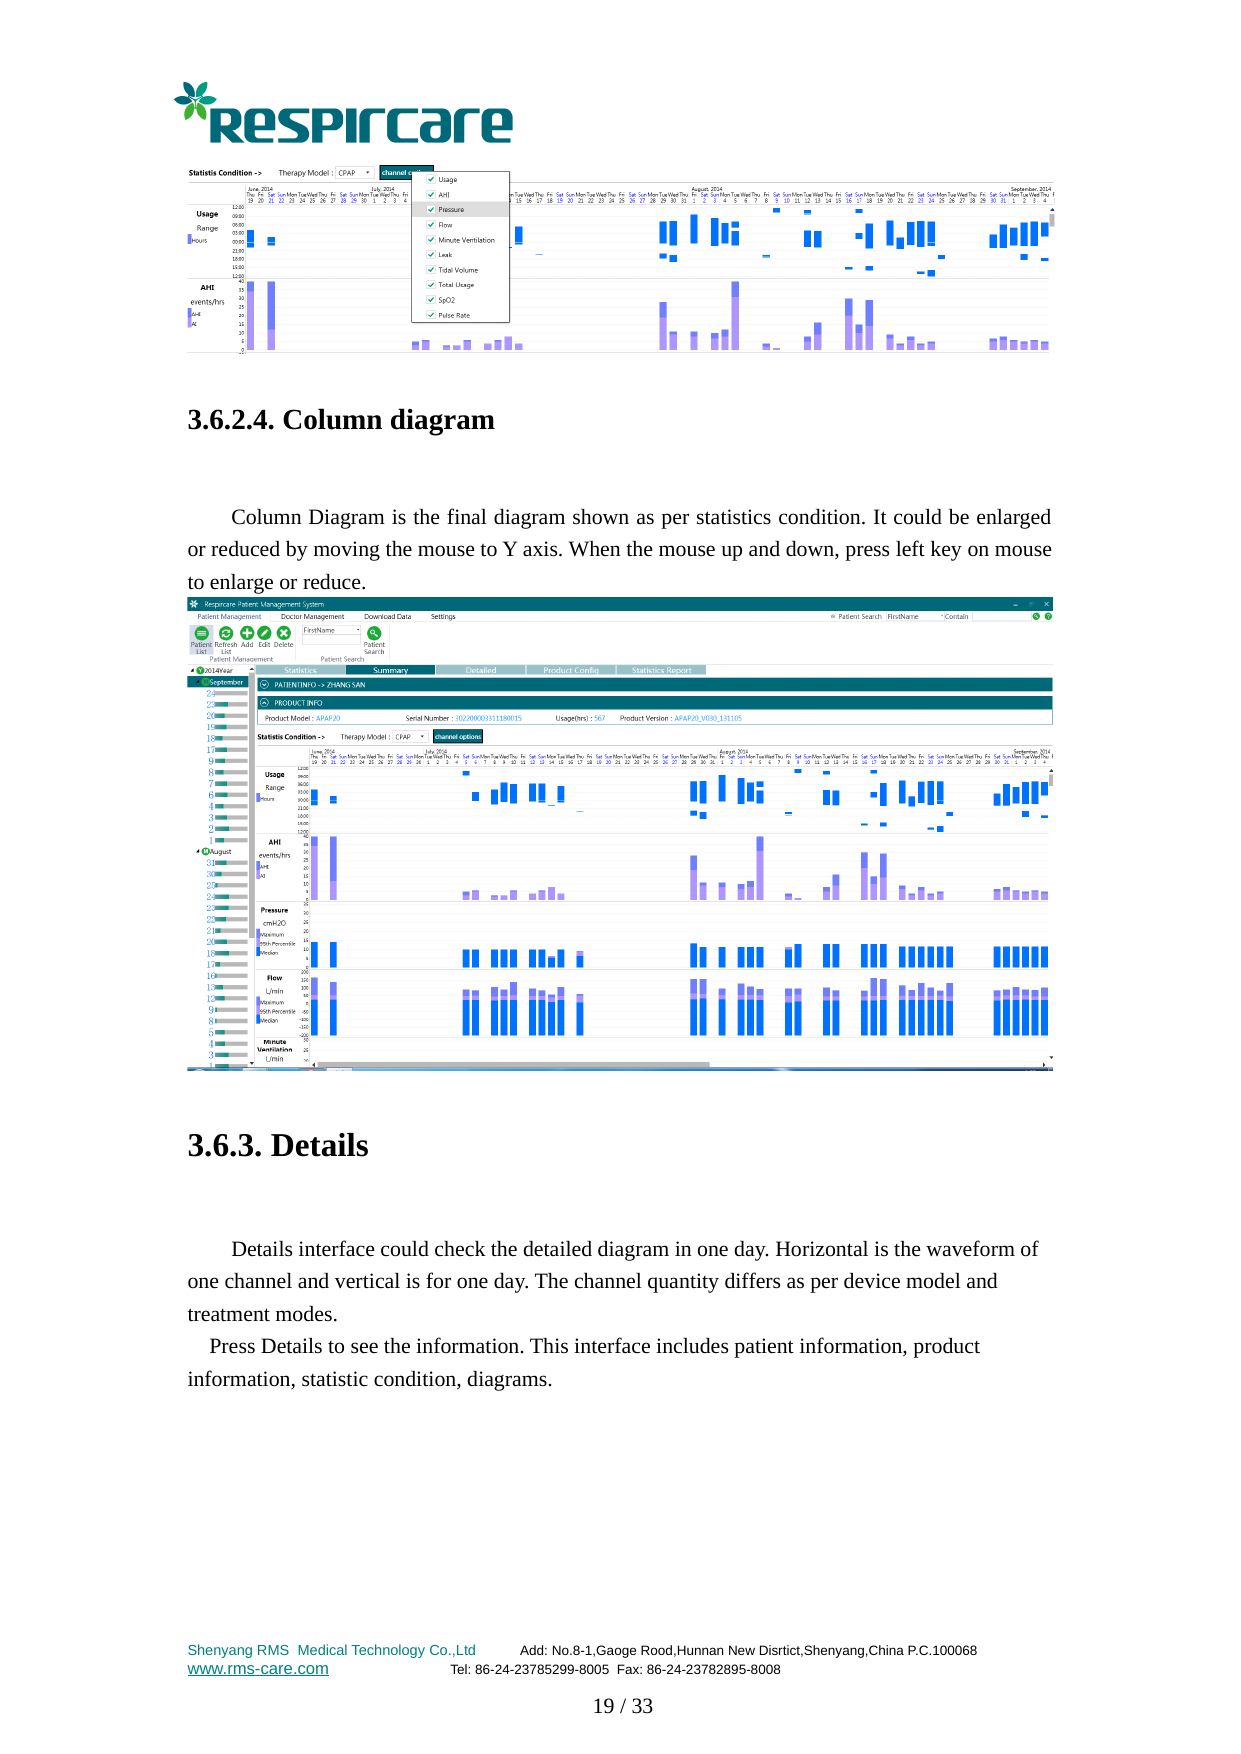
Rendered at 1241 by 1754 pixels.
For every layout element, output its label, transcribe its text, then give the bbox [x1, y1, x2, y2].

text Column Diagram is the final diagram shown as per statistics condition. It could be enlarged or reduced by moving the mouse to Y axis. When the mouse up and down, press left key on mouse to enlarge or reduce. [187, 500, 1053, 597]
picture [168, 77, 518, 147]
subtitle 3.6.2.4. Column diagram [187, 386, 1053, 451]
picture [187, 597, 1053, 1071]
subtitle 3.6.3. Details [187, 1112, 1053, 1177]
picture [187, 162, 1055, 354]
text Details interface could check the detailed diagram in one day. Horizontal is the waveform of one channel and vertical is for one day. The channel quantity differs as per device model and treatment modes. [187, 1232, 1053, 1330]
text Press Details to see the information. This interface includes patient information, product information, statistic condition, diagrams. [187, 1330, 1053, 1395]
